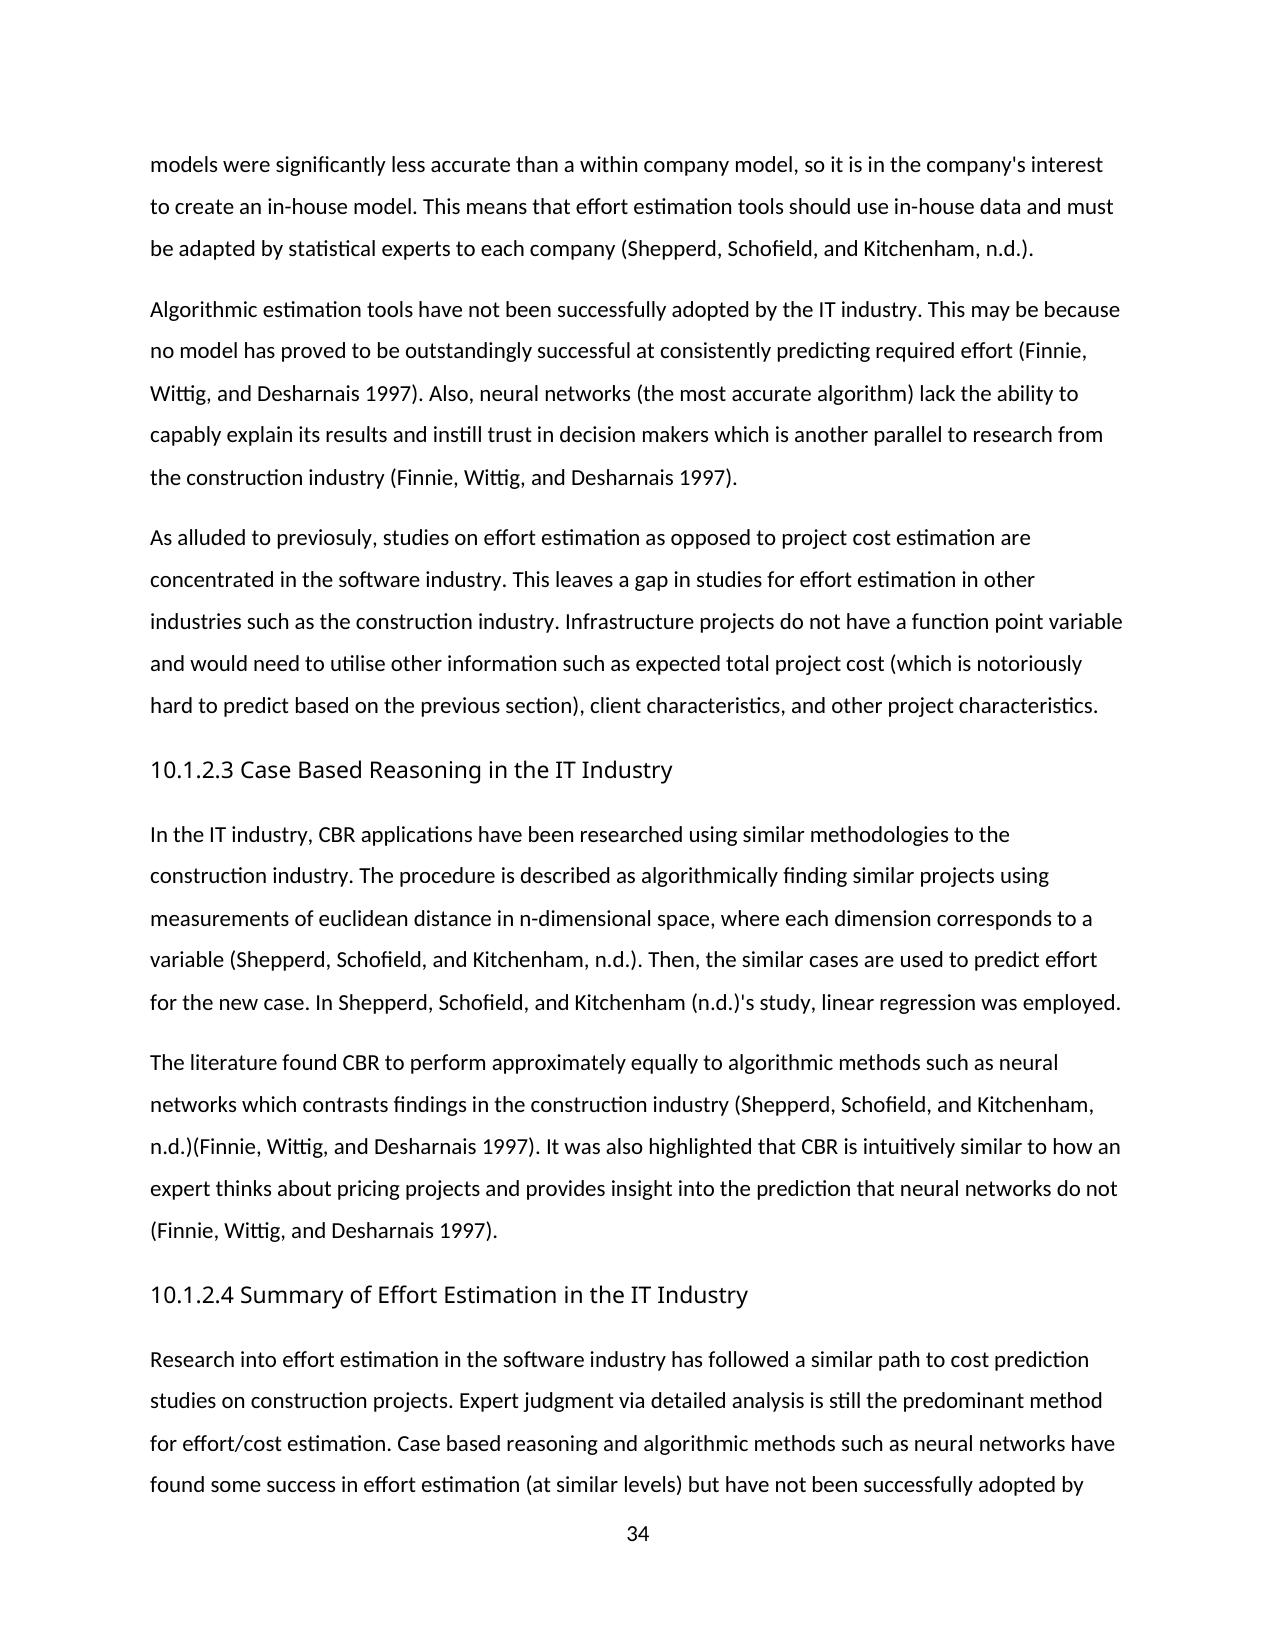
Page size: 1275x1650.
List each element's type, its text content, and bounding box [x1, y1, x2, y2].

text As alluded to previosuly, studies on effort estimation as opposed to project cost estimation are concentrated in the software industry. This leaves a gap in studies for effort estimation in other industries such as the construction industry. Infrastructure projects do not have a function point variable and would need to utilise other information such as expected total project cost (which is notoriously hard to predict based on the previous section), client characteristics, and other project characteristics. [150, 523, 1125, 719]
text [150, 1345, 1125, 1499]
text The literature found CBR to perform approximately equally to algorithmic methods such as neural networks which contrasts findings in the construction industry (Shepperd, Schofield, and Kitchenham, n.d.)(Finnie, Wittig, and Desharnais 1997). It was also highlighted that CBR is intuitively similar to how an expert thinks about pricing projects and provides insight into the prediction that neural networks do not (Finnie, Wittig, and Desharnais 1997). [150, 1048, 1125, 1244]
subtitle Summary of Effort Estimation in the IT Industry [150, 1279, 1125, 1310]
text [150, 150, 1125, 262]
text In the IT industry, CBR applications have been researched using similar methodologies to the construction industry. The procedure is described as algorithmically finding similar projects using measurements of euclidean distance in n-dimensional space, where each dimension corresponds to a variable (Shepperd, Schofield, and Kitchenham, n.d.). Then, the similar cases are used to predict effort for the new case. In Shepperd, Schofield, and Kitchenham (n.d.)'s study, linear regression was employed. [150, 820, 1125, 1016]
subtitle Case Based Reasoning in the IT Industry [150, 754, 1125, 785]
text Algorithmic estimation tools have not been successfully adopted by the IT industry. This may be because no model has proved to be outstandingly successful at consistently predicting required effort (Finnie, Wittig, and Desharnais 1997). Also, neural networks (the most accurate algorithm) lack the ability to capably explain its results and instill trust in decision makers which is another parallel to research from the construction industry (Finnie, Wittig, and Desharnais 1997). [150, 295, 1125, 491]
